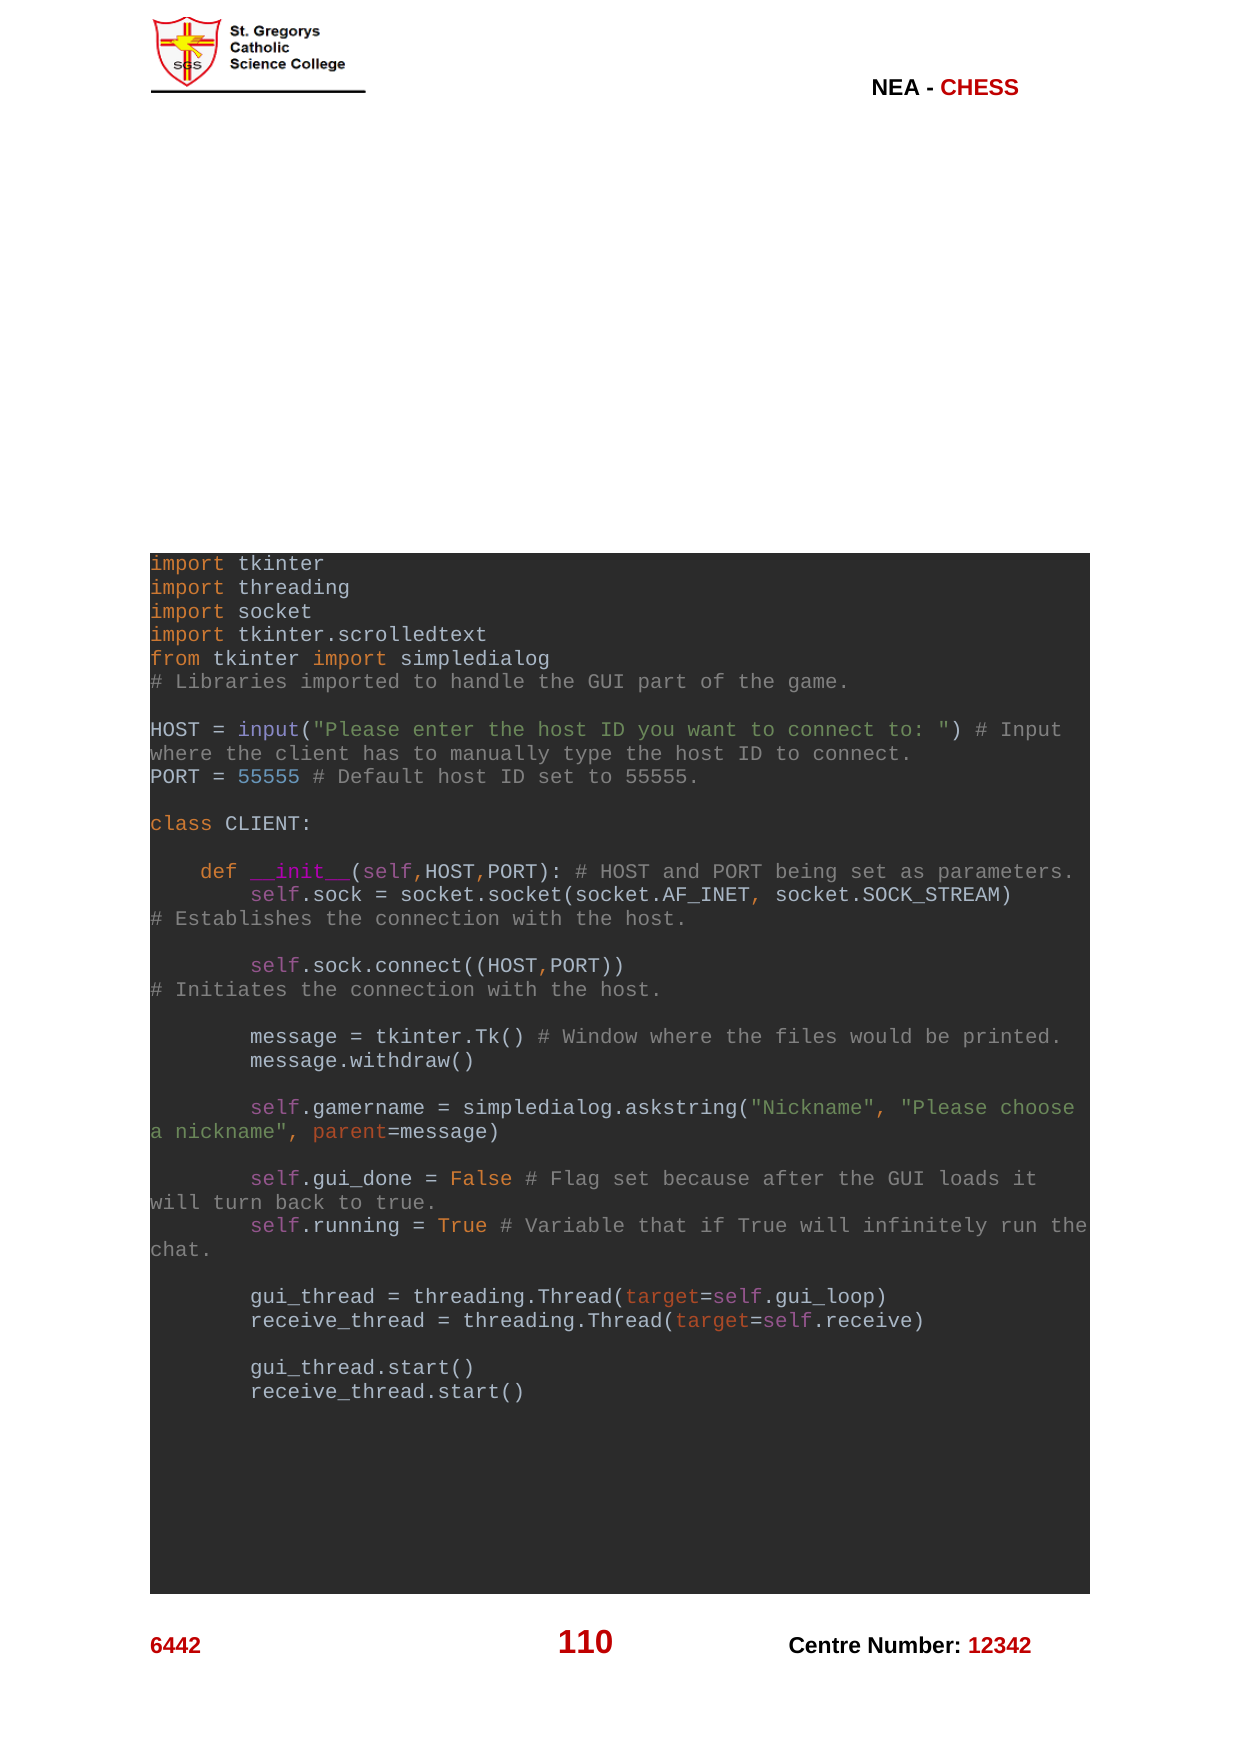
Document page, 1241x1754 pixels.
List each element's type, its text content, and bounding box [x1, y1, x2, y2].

picture [151, 17, 369, 96]
text import tkinter import threading import socket import tkinter.scrolledtext from tkinter import simpledialog # Libraries imported to handle the GUI part of the game. HOST = input("Please enter the host ID you want to connect to: ") # Input where the client has to manually type the host ID to connect. PORT = 55555 # Default host ID set to 55555. class CLIENT: def __init__(self,HOST,PORT): # HOST and PORT being set as parameters. self.sock = socket.socket(socket.AF_INET, socket.SOCK_STREAM) # Establishes the connection with the host. [150, 553, 1090, 932]
text self.sock.connect((HOST,PORT)) # Initiates the connection with the host. message = tkinter.Tk() # Window where the files would be printed. message.withdraw() self.gamername = simpledialog.askstring("Nickname", "Please choose a nickname", parent=message) self.gui_done = False # Flag set because after the GUI loads it will turn back to true. self.running = True # Variable that if True will infinitely run the chat. gui_thread = threading.Thread(target=self.gui_loop) receive_thread = threading.Thread(target=self.receive) gui_thread.start() receive_thread.start() [150, 932, 1090, 1428]
